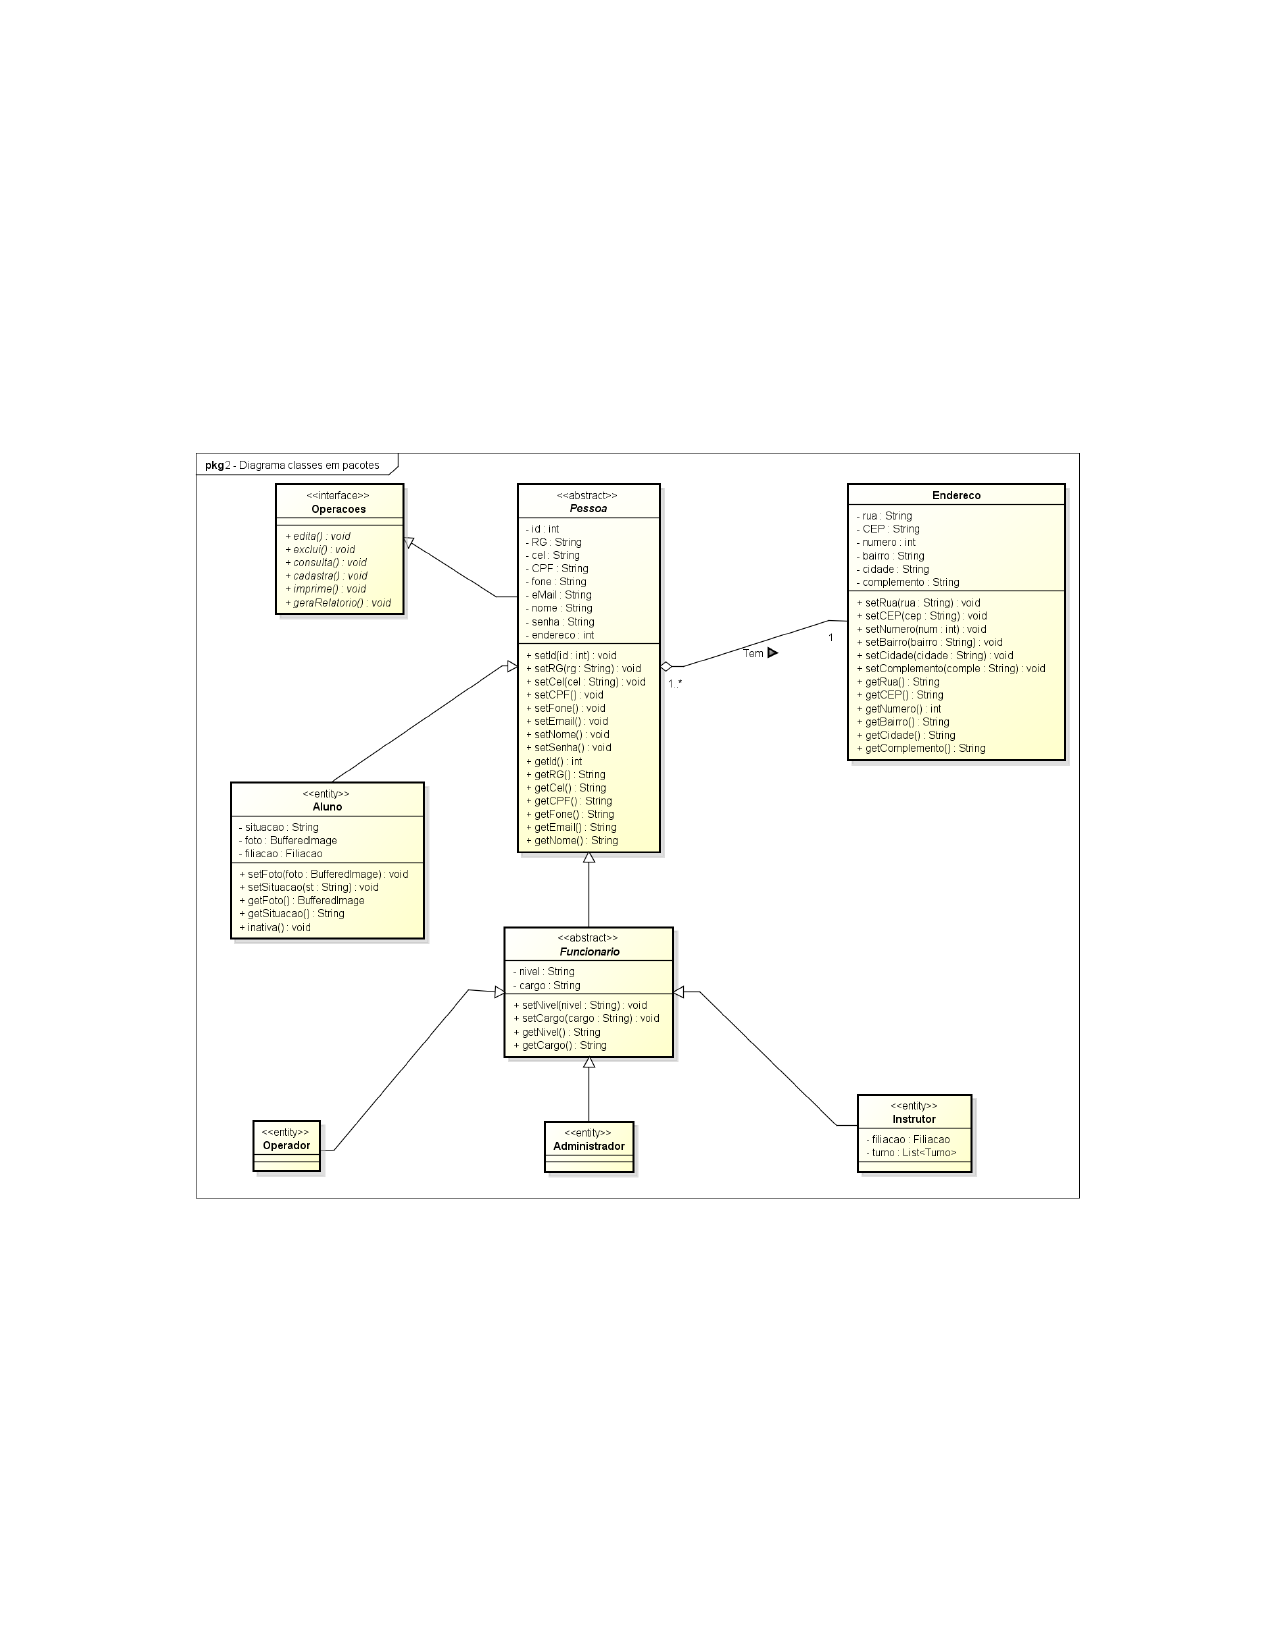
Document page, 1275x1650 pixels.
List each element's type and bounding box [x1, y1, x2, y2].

picture [187, 445, 1088, 1206]
